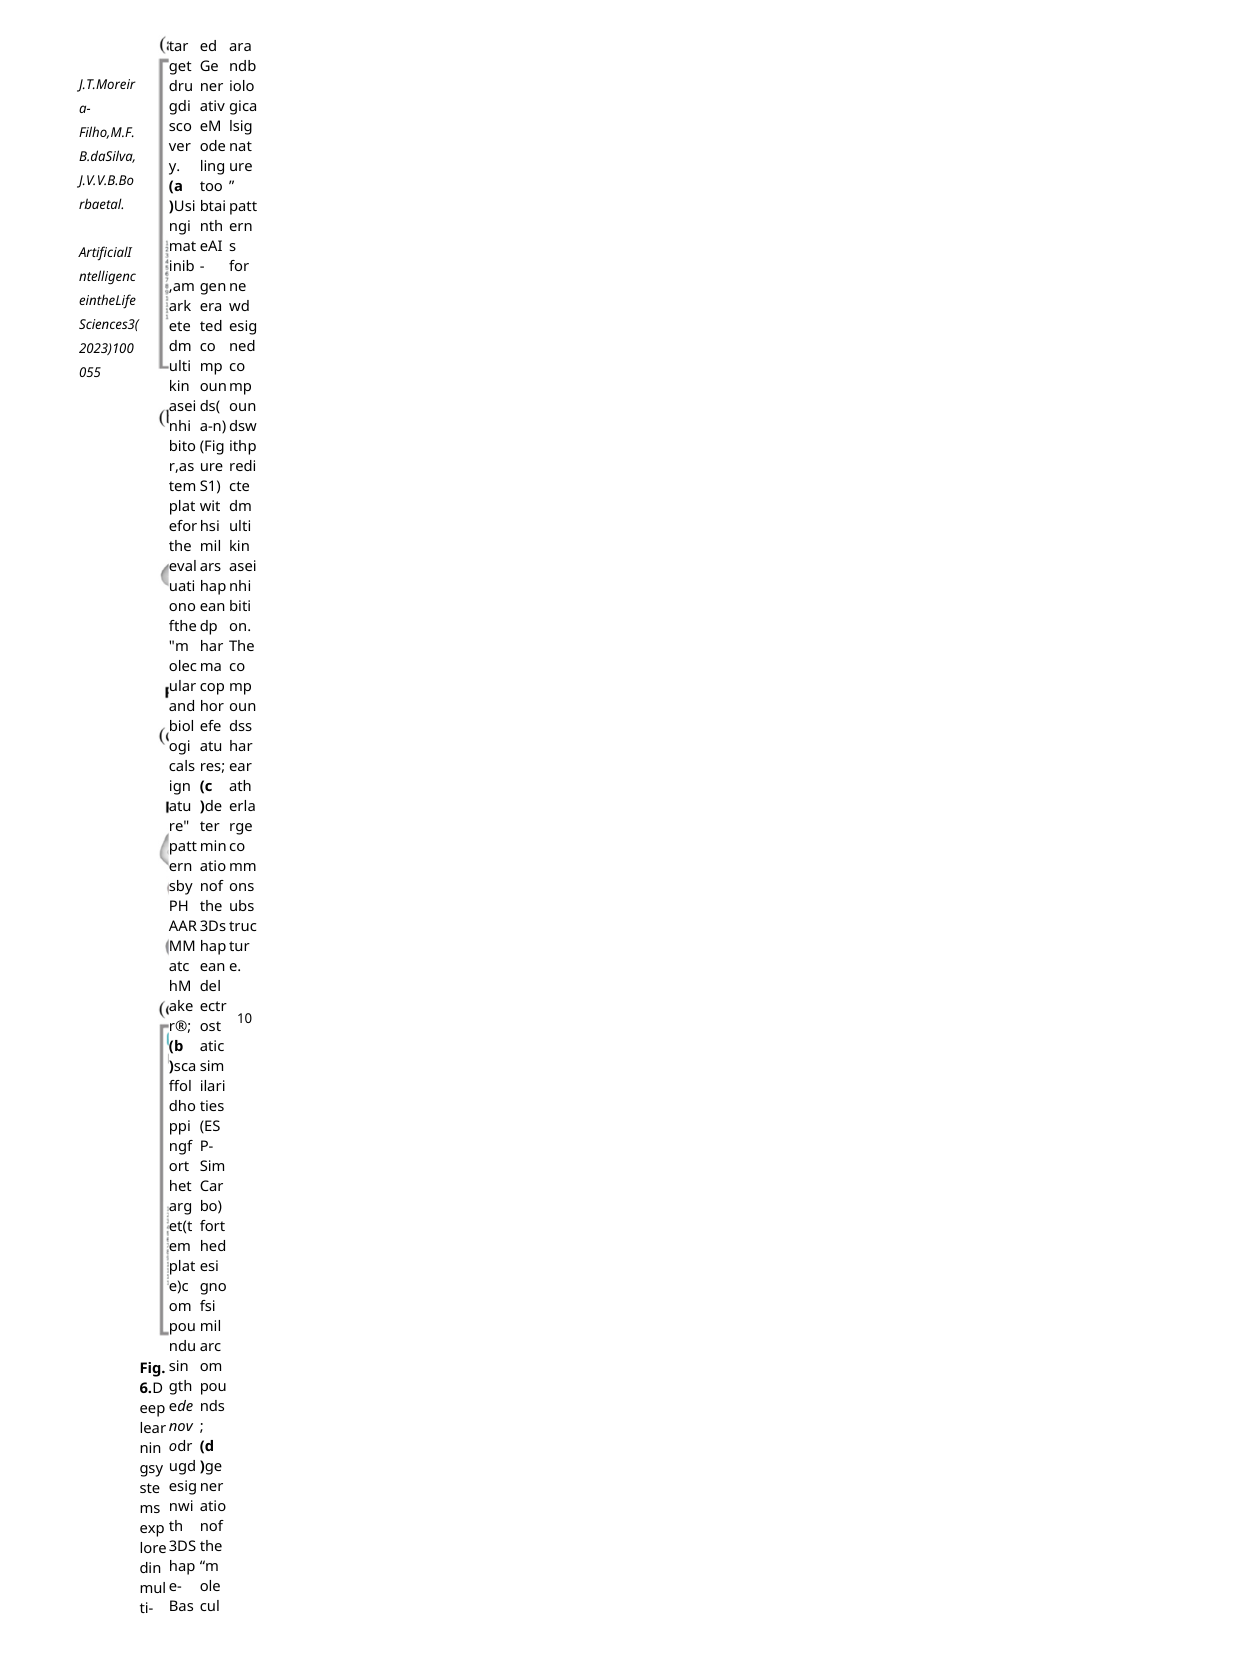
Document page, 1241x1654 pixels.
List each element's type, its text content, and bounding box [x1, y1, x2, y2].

text J.T.Moreira-Filho,M.F.B.daSilva,J.V.V.B.Borbaetal. ArtificialIntelligenceintheLifeSciences3(2023)100055 [79, 70, 139, 382]
text Fig.6.Deeplearningsystemsexploredinmulti-targetdrugdiscovery.(a)Usingimatinib,amarketedmultikinaseinhibitor,astemplatefortheevaluationofthe "molecularandbiologicalsignature"patternsbyPHAARMMatchMaker®;(b)scaffoldhoppingforthetarget(template)compoundusingthedenovodrugdesignwith 3DShape-BasedGenerativeModelingtoobtaintheAI-generatedcompounds(a-n)(FigureS1)withsimilarshapeandpharmacophorefeatures;(c)determinationof the3Dshapeandelectrostaticsimilarities(ESP-SimCarbo)forthedesignofsimilarcompounds;(d)generationofthe“molecularandbiologicalsignature” patterns fornewdesignedcompoundswithpredictedmultikinaseinhibition.Thecompoundssharearatherlargecommonsubstructure. [199, 35, 227, 1615]
picture [158, 35, 169, 1336]
text 10 [229, 1004, 260, 1028]
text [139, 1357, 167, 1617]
text Fig.6.Deeplearningsystemsexploredinmulti-targetdrugdiscovery.(a)Usingimatinib,amarketedmultikinaseinhibitor,astemplatefortheevaluationofthe "molecularandbiologicalsignature"patternsbyPHAARMMatchMaker®;(b)scaffoldhoppingforthetarget(template)compoundusingthedenovodrugdesignwith 3DShape-BasedGenerativeModelingtoobtaintheAI-generatedcompounds(a-n)(FigureS1)withsimilarshapeandpharmacophorefeatures;(c)determinationof the3Dshapeandelectrostaticsimilarities(ESP-SimCarbo)forthedesignofsimilarcompounds;(d)generationofthe“molecularandbiologicalsignature” patterns fornewdesignedcompoundswithpredictedmultikinaseinhibition.Thecompoundssharearatherlargecommonsubstructure. [169, 35, 197, 1615]
